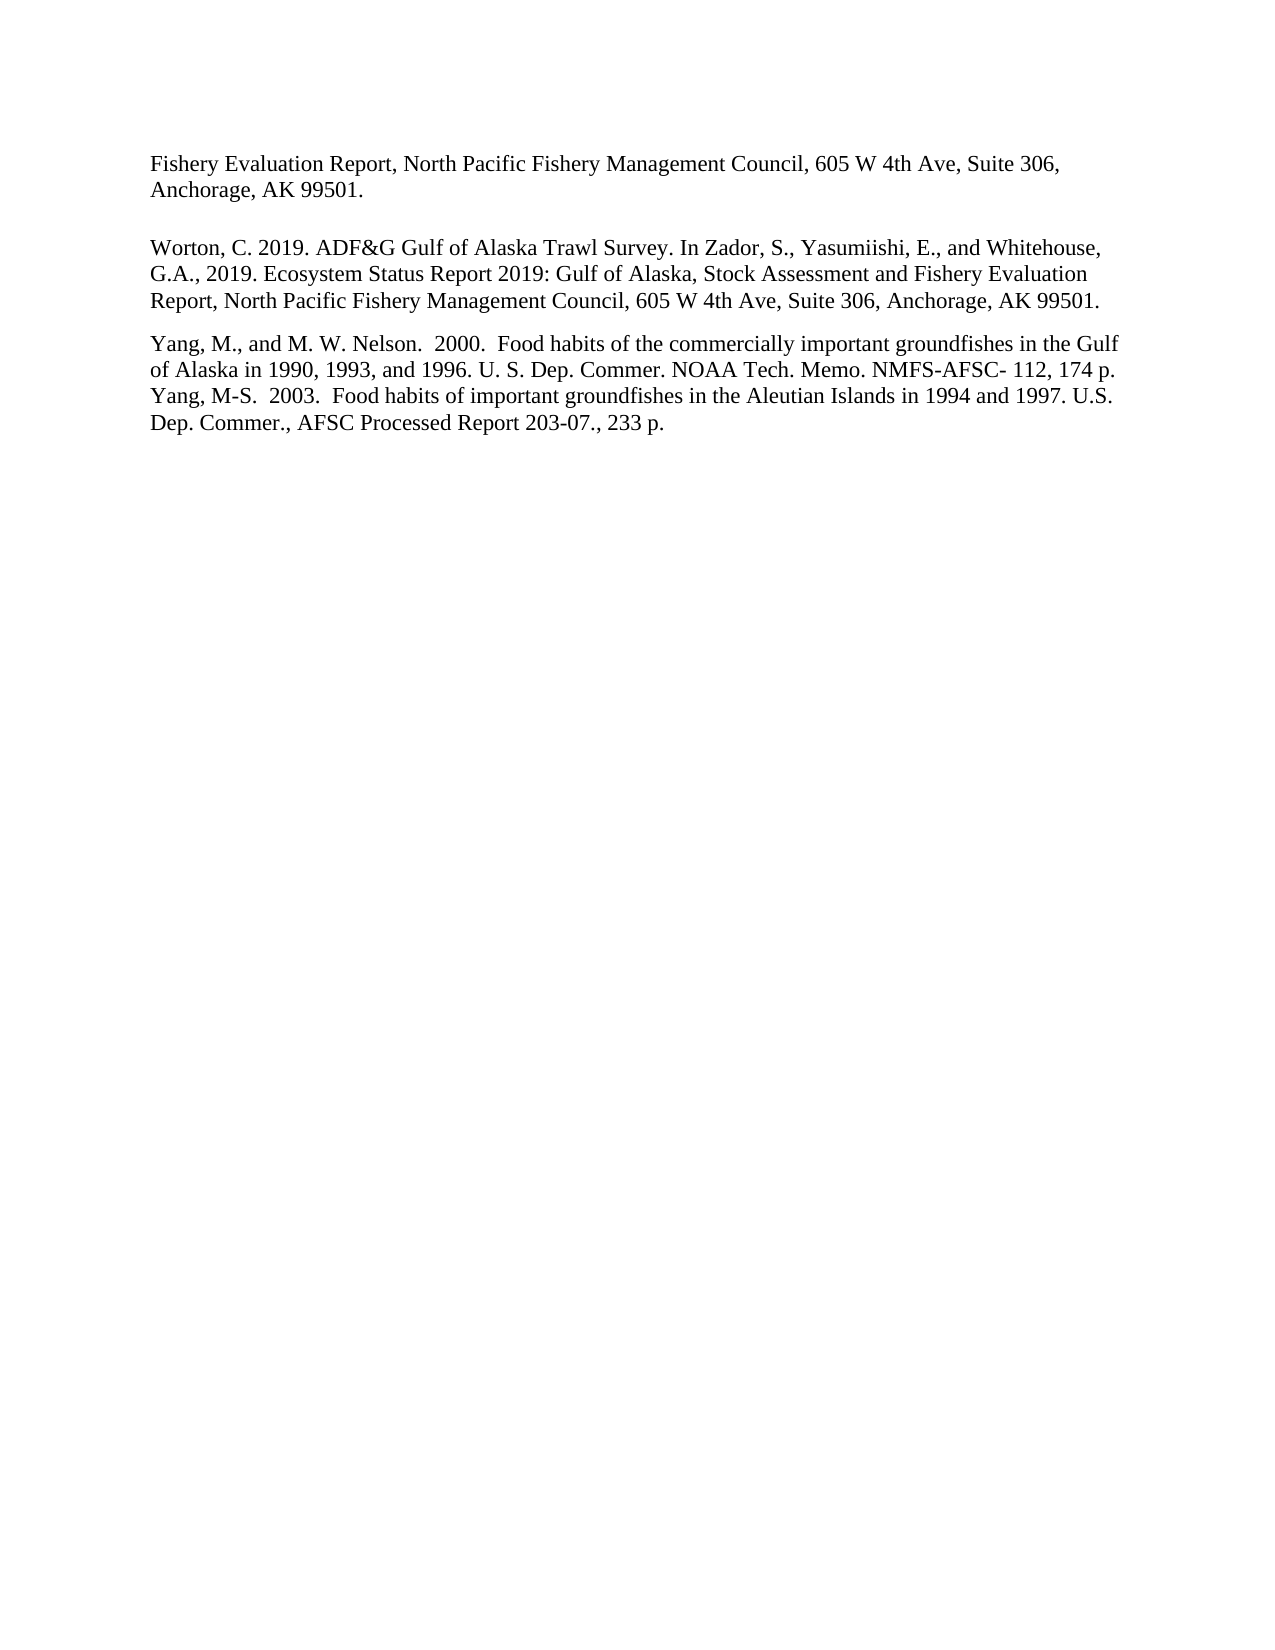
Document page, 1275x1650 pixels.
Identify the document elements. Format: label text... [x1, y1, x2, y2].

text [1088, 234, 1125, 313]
text Yang, M-S. 2003. Food habits of important groundfishes in the Aleutian Islands in 1994 and 1997. U.S. Dep. Commer., AFSC Processed Report 203-07., 233 p. [150, 382, 1125, 435]
text Yang, M., and M. W. Nelson. 2000. Food habits of the commercially important groundfishes in the Gulf of Alaska in 1990, 1993, and 1996. U. S. Dep. Commer. NOAA Tech. Memo. NMFS-AFSC- 112, 174 p. [150, 330, 1125, 382]
